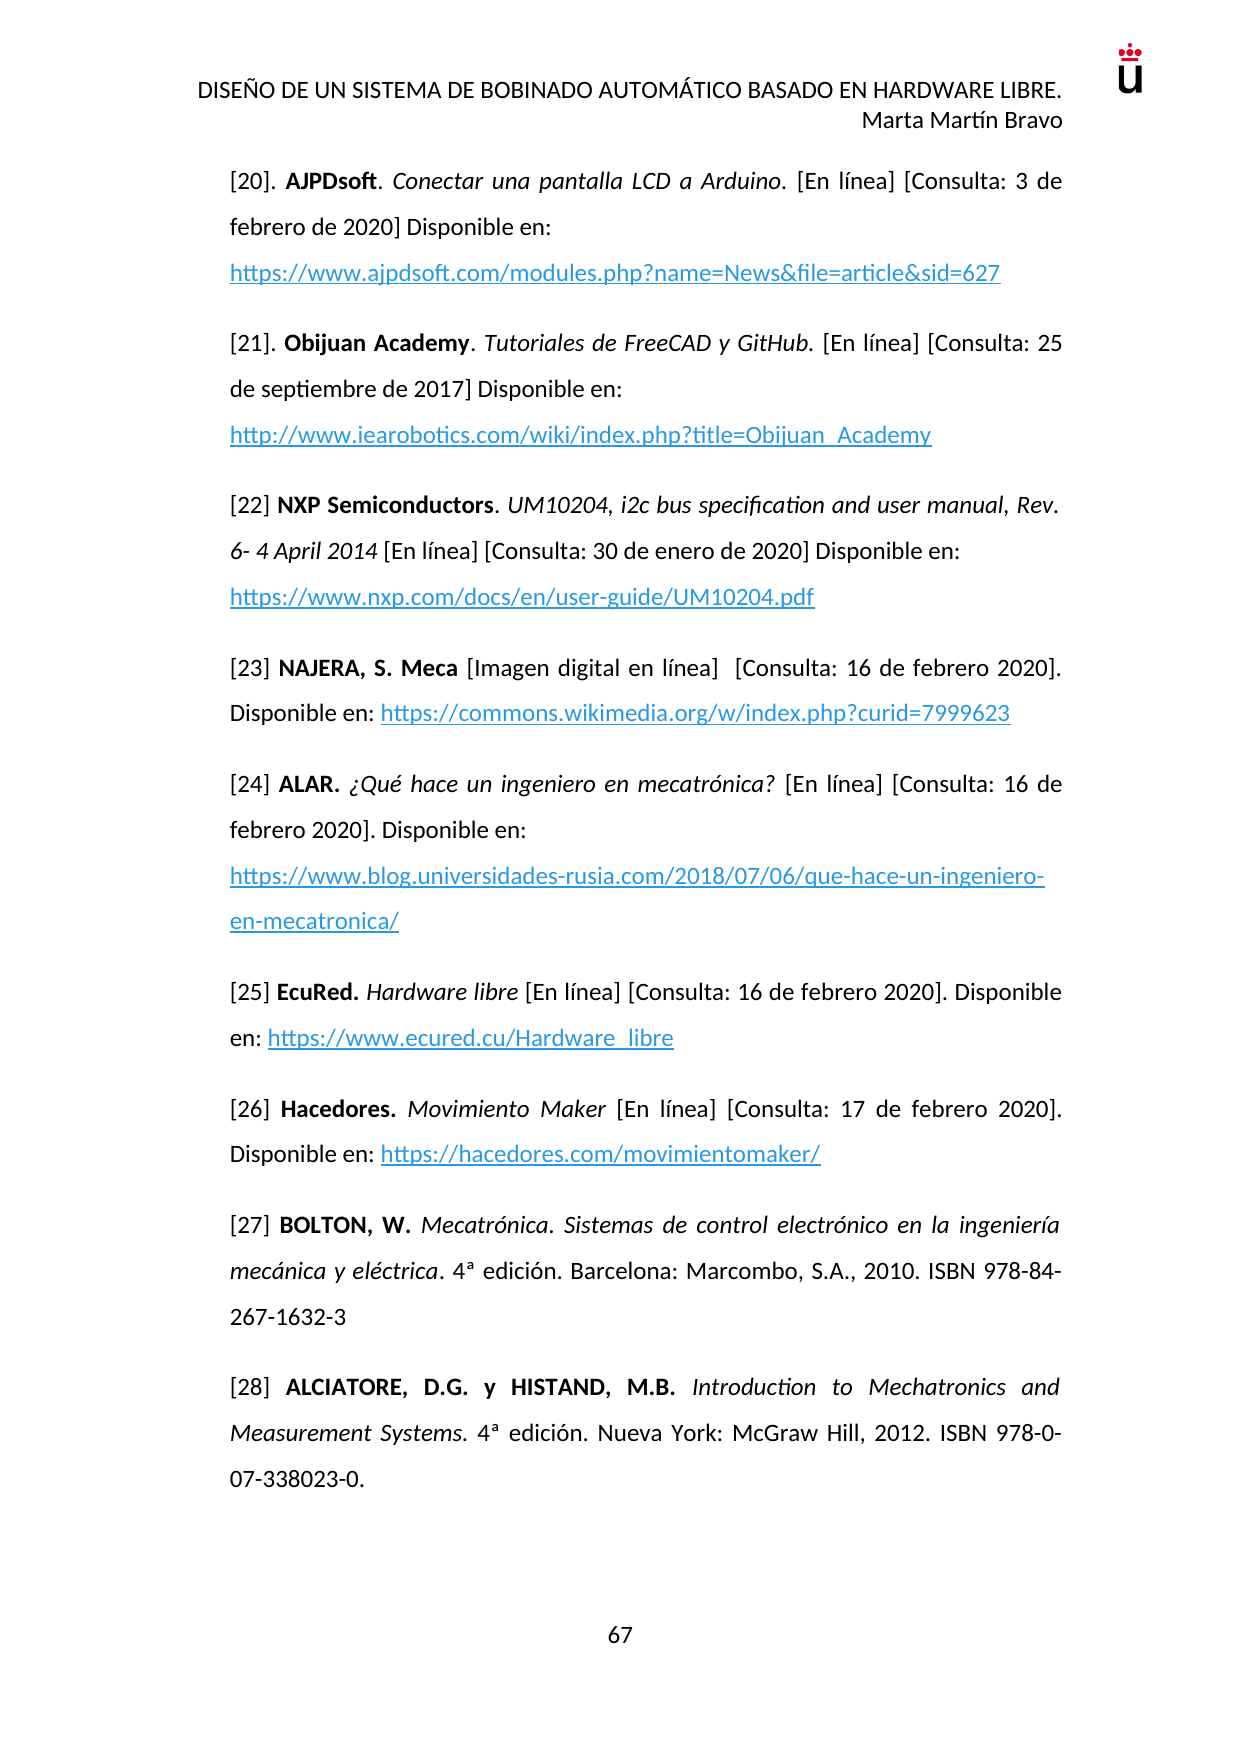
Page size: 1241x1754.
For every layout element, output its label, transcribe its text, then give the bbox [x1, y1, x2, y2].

text http://www.iearobotics.com/wiki/index.php?title=Obijuan_Academy [229, 419, 1063, 449]
text [21]. Obijuan Academy. Tutoriales de FreeCAD y GitHub. [En línea] [Consulta: 25 de septiembre de 2017] Disponible en: [229, 327, 1063, 404]
text [27] BOLTON, W. Mecatrónica. Sistemas de control electrónico en la ingeniería mecánica y eléctrica. 4ª edición. Barcelona: Marcombo, S.A., 2010. ISBN 978-84-267-1632-3 [229, 1209, 1063, 1331]
text [24] ALAR. ¿Qué hace un ingeniero en mecatrónica? [En línea] [Consulta: 16 de febrero 2020]. Disponible en: [229, 768, 1063, 844]
text [20]. AJPDsoft. Conectar una pantalla LCD a Arduino. [En línea] [Consulta: 3 de febrero de 2020] Disponible en: [229, 165, 1063, 242]
text [25] EcuRed. Hardware libre [En línea] [Consulta: 16 de febrero 2020]. Disponible en: https://www.ecured.cu/Hardware_libre [229, 976, 1063, 1052]
text [28] ALCIATORE, D.G. y HISTAND, M.B. Introduction to Mechatronics and Measurement Systems. 4ª edición. Nueva York: McGraw Hill, 2012. ISBN 978-0-07-338023-0. [229, 1371, 1063, 1493]
text [22] NXP Semiconductors. UM10204, i2c bus specification and user manual, Rev. 6- 4 April 2014 [En línea] [Consulta: 30 de enero de 2020] Disponible en: [229, 490, 1063, 566]
text https://www.ajpdsoft.com/modules.php?name=News&file=article&sid=627 [229, 257, 1063, 287]
text https://www.nxp.com/docs/en/user-guide/UM10204.pdf [229, 581, 1063, 612]
text [23] NAJERA, S. Meca [Imagen digital en línea] [Consulta: 16 de febrero 2020]. Disponible en: https://commons.wikimedia.org/w/index.php?curid=7999623 [229, 652, 1063, 728]
picture [1118, 43, 1146, 95]
text https://www.blog.universidades-rusia.com/2018/07/06/que-hace-un-ingeniero-en-mecatronica/ [229, 860, 1063, 936]
text [26] Hacedores. Movimiento Maker [En línea] [Consulta: 17 de febrero 2020]. Disponible en: https://hacedores.com/movimientomaker/ [229, 1093, 1063, 1169]
